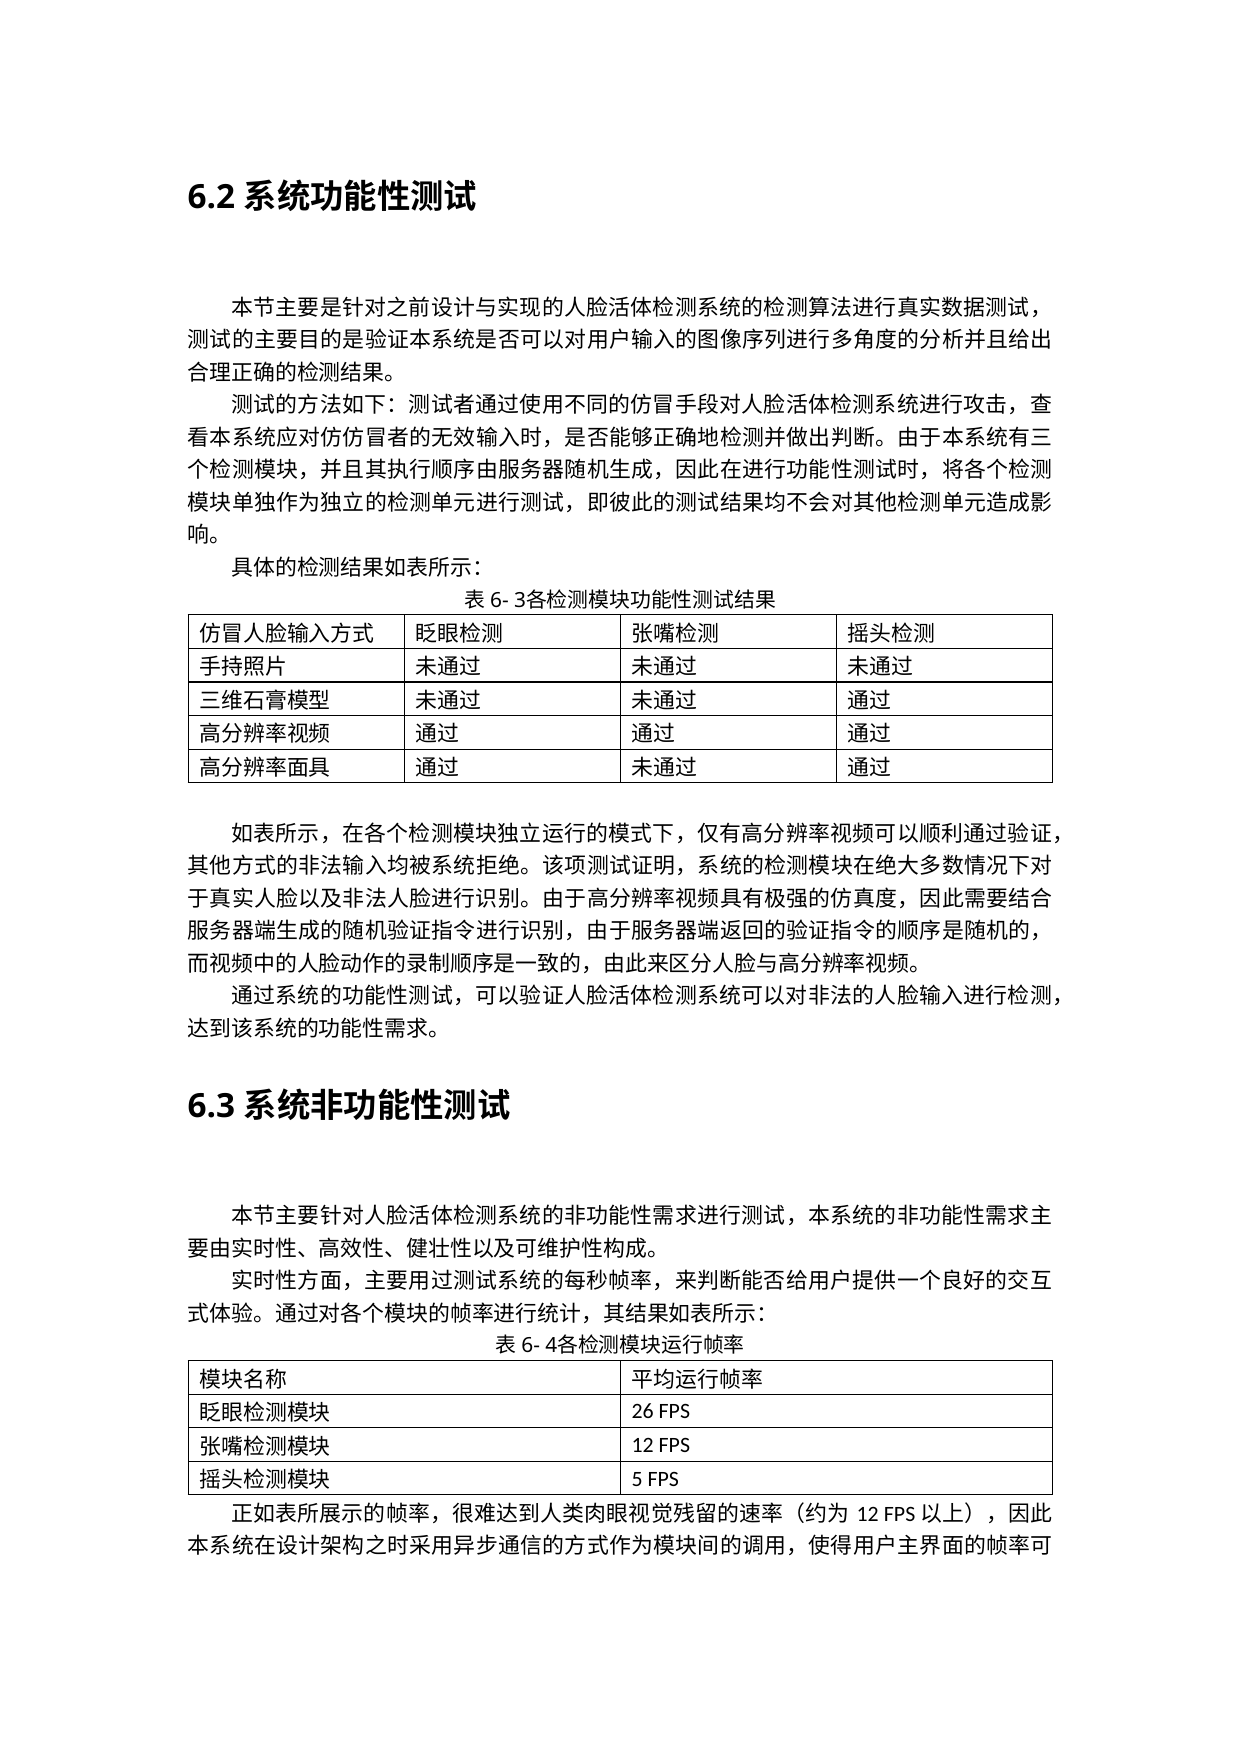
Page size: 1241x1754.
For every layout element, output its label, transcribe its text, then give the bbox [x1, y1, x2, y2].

table_cell 通过 [621, 716, 836, 748]
table_cell 未通过 [405, 649, 620, 681]
table_cell 通过 [837, 683, 1052, 715]
table_cell 未通过 [837, 649, 1052, 681]
text 测试的方法如下：测试者通过使用不同的仿冒手段对人脸活体检测系统进行攻击，查看本系统应对仿仿冒者的无效输入时，是否能够正确地检测并做出判断。由于本系统有三个检测模块，并且其执行顺序由服务器随机生成，因此在进行功能性测试时，将各个检测模块单独作为独立的检测单元进行测试，即彼此的测试结果均不会对其他检测单元造成影响。 [187, 387, 1053, 549]
table_cell 高分辨率视频 [189, 716, 404, 748]
text 如表所示，在各个检测模块独立运行的模式下，仅有高分辨率视频可以顺利通过验证，其他方式的非法输入均被系统拒绝。该项测试证明，系统的检测模块在绝大多数情况下对于真实人脸以及非法人脸进行识别。由于高分辨率视频具有极强的仿真度，因此需要结合服务器端生成的随机验证指令进行识别，由于服务器端返回的验证指令的顺序是随机的，而视频中的人脸动作的录制顺序是一致的，由此来区分人脸与高分辨率视频。 [187, 816, 1053, 978]
table_header 张嘴检测 [621, 615, 836, 648]
table_cell 12 FPS [621, 1428, 1052, 1461]
table_cell 手持照片 [189, 649, 404, 681]
table_header 平均运行帧率 [621, 1361, 1052, 1394]
table_cell 高分辨率面具 [189, 750, 404, 782]
table_header 模块名称 [189, 1361, 620, 1394]
table_cell 5 FPS [621, 1462, 1052, 1494]
table_cell 26 FPS [621, 1395, 1052, 1427]
table_cell 通过 [837, 716, 1052, 748]
table_cell 未通过 [621, 750, 836, 782]
table_cell 未通过 [621, 683, 836, 715]
table_header 眨眼检测 [405, 615, 620, 648]
table_cell 张嘴检测模块 [189, 1428, 620, 1461]
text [187, 1495, 1053, 1560]
text 通过系统的功能性测试，可以验证人脸活体检测系统可以对非法的人脸输入进行检测，达到该系统的功能性需求。 [187, 978, 1053, 1043]
text 表 6- 3各检测模块功能性测试结果 [187, 582, 1053, 614]
subtitle 6.2 系统功能性测试 [187, 162, 1053, 227]
table_cell 通过 [837, 750, 1052, 782]
table_cell 通过 [405, 716, 620, 748]
table_cell 未通过 [621, 649, 836, 681]
table_cell 未通过 [405, 683, 620, 715]
table_header 仿冒人脸输入方式 [189, 615, 404, 648]
table_cell 眨眼检测模块 [189, 1395, 620, 1427]
text 本节主要是针对之前设计与实现的人脸活体检测系统的检测算法进行真实数据测试，测试的主要目的是验证本系统是否可以对用户输入的图像序列进行多角度的分析并且给出合理正确的检测结果。 [187, 289, 1053, 387]
table_cell 三维石膏模型 [189, 683, 404, 715]
text 表 6- 4各检测模块运行帧率 [187, 1328, 1053, 1360]
table_cell 摇头检测模块 [189, 1462, 620, 1494]
table_header 摇头检测 [837, 615, 1052, 648]
subtitle 6.3 系统非功能性测试 [187, 1070, 1053, 1135]
text 具体的检测结果如表所示： [187, 549, 1053, 582]
table_cell 通过 [405, 750, 620, 782]
text 实时性方面，主要用过测试系统的每秒帧率，来判断能否给用户提供一个良好的交互式体验。通过对各个模块的帧率进行统计，其结果如表所示： [187, 1263, 1053, 1328]
text 本节主要针对人脸活体检测系统的非功能性需求进行测试，本系统的非功能性需求主要由实时性、高效性、健壮性以及可维护性构成。 [187, 1198, 1053, 1263]
